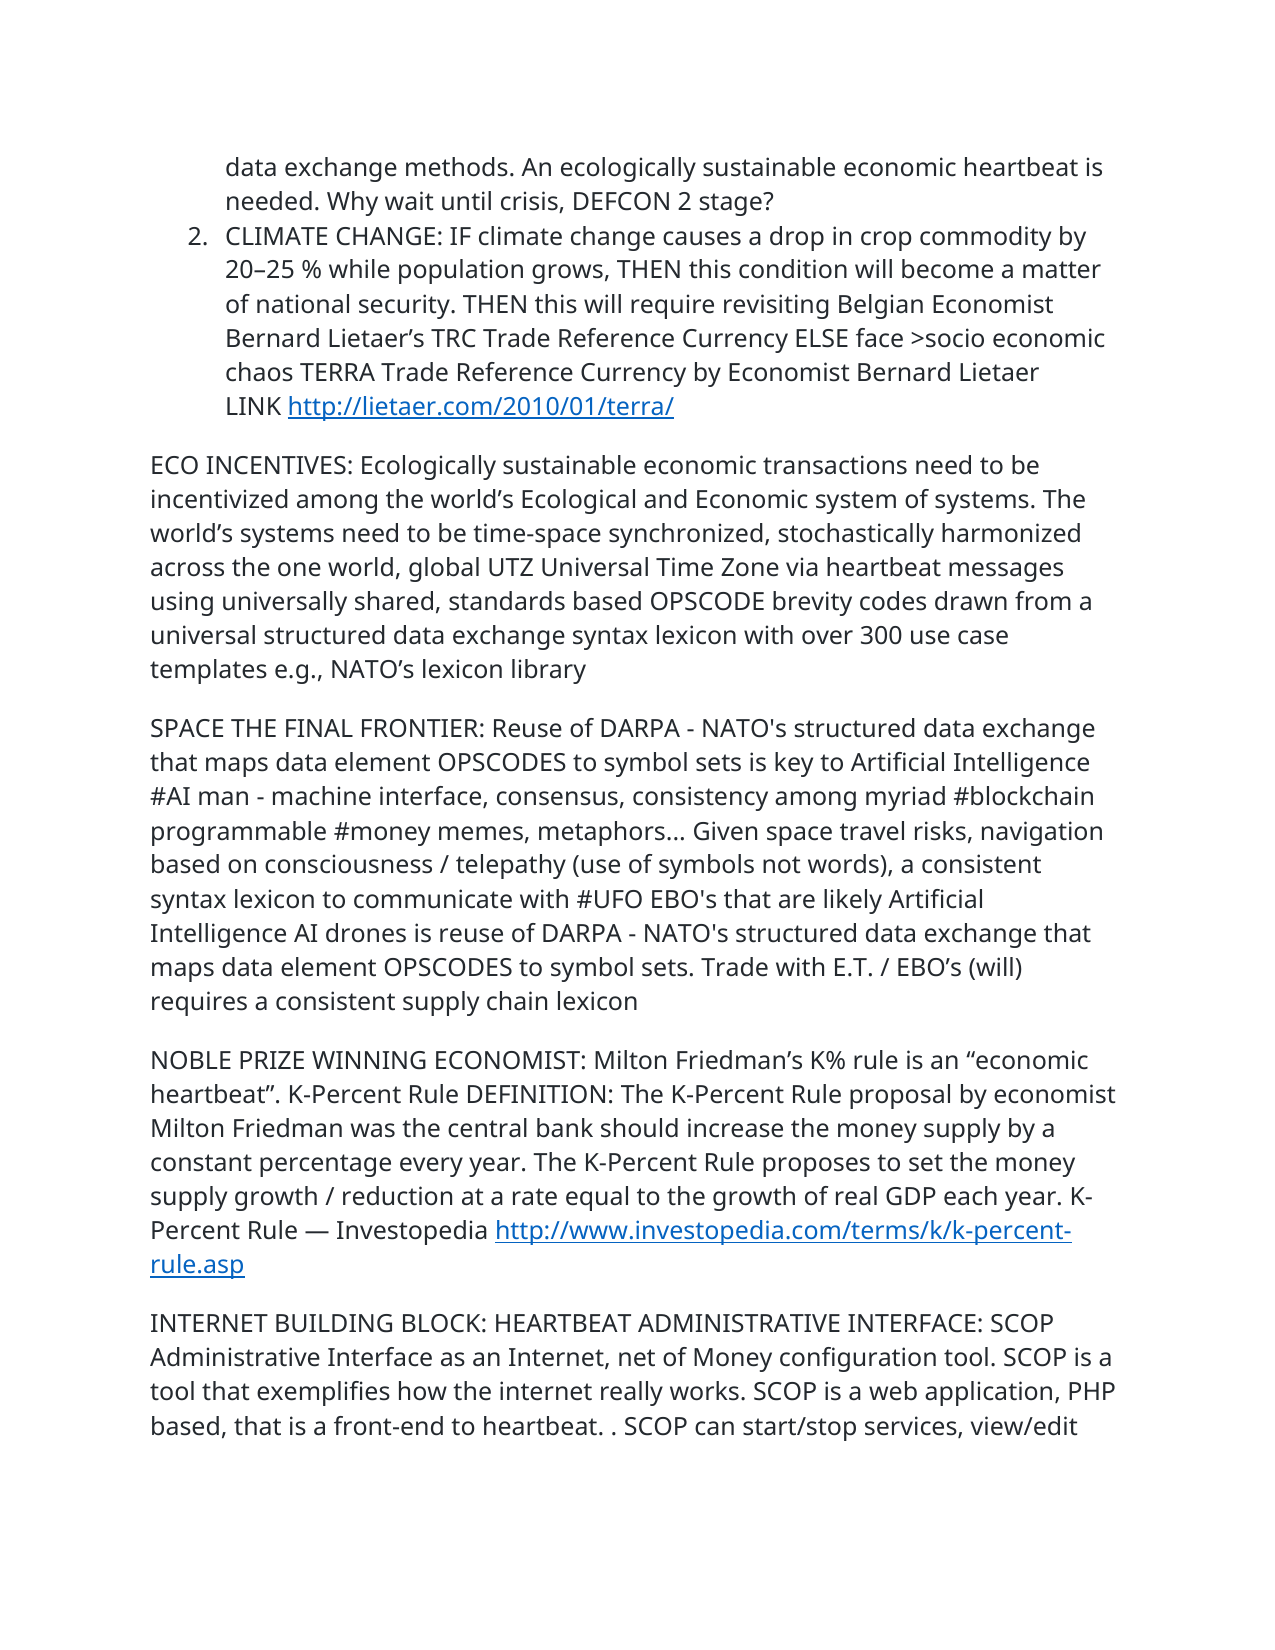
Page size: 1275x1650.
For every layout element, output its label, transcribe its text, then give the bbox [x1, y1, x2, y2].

text ECO INCENTIVES: Ecologically sustainable economic transactions need to be incentivized among the world’s Ecological and Economic system of systems. The world’s systems need to be time-space synchronized, stochastically harmonized across the one world, global UTZ Universal Time Zone via heartbeat messages using universally shared, standards based OPSCODE brevity codes drawn from a universal structured data exchange syntax lexicon with over 300 use case templates e.g., NATO’s lexicon library [150, 447, 1125, 686]
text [150, 1306, 1125, 1442]
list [187, 150, 1125, 218]
list CLIMATE CHANGE: IF climate change causes a drop in crop commodity by 20–25 % while population grows, THEN this condition will become a matter of national security. THEN this will require revisiting Belgian Economist Bernard Lietaer’s TRC Trade Reference Currency ELSE face >socio economic chaos TERRA Trade Reference Currency by Economist Bernard Lietaer LINK http://lietaer.com/2010/01/terra/ [187, 218, 1125, 422]
text SPACE THE FINAL FRONTIER: Reuse of DARPA - NATO's structured data exchange that maps data element OPSCODES to symbol sets is key to Artificial Intelligence #AI man - machine interface, consensus, consistency among myriad #blockchain programmable #money memes, metaphors... Given space travel risks, navigation based on consciousness / telepathy (use of symbols not words), a consistent syntax lexicon to communicate with #UFO EBO's that are likely Artificial Intelligence AI drones is reuse of DARPA - NATO's structured data exchange that maps data element OPSCODES to symbol sets. Trade with E.T. / EBO’s (will) requires a consistent supply chain lexicon [150, 711, 1125, 1017]
text NOBLE PRIZE WINNING ECONOMIST: Milton Friedman’s K% rule is an “economic heartbeat”. K-Percent Rule DEFINITION: The K-Percent Rule proposal by economist Milton Friedman was the central bank should increase the money supply by a constant percentage every year. The K-Percent Rule proposes to set the money supply growth / reduction at a rate equal to the growth of real GDP each year. K-Percent Rule — Investopedia http://www.investopedia.com/terms/k/k-percent-rule.asp [150, 1042, 1125, 1281]
